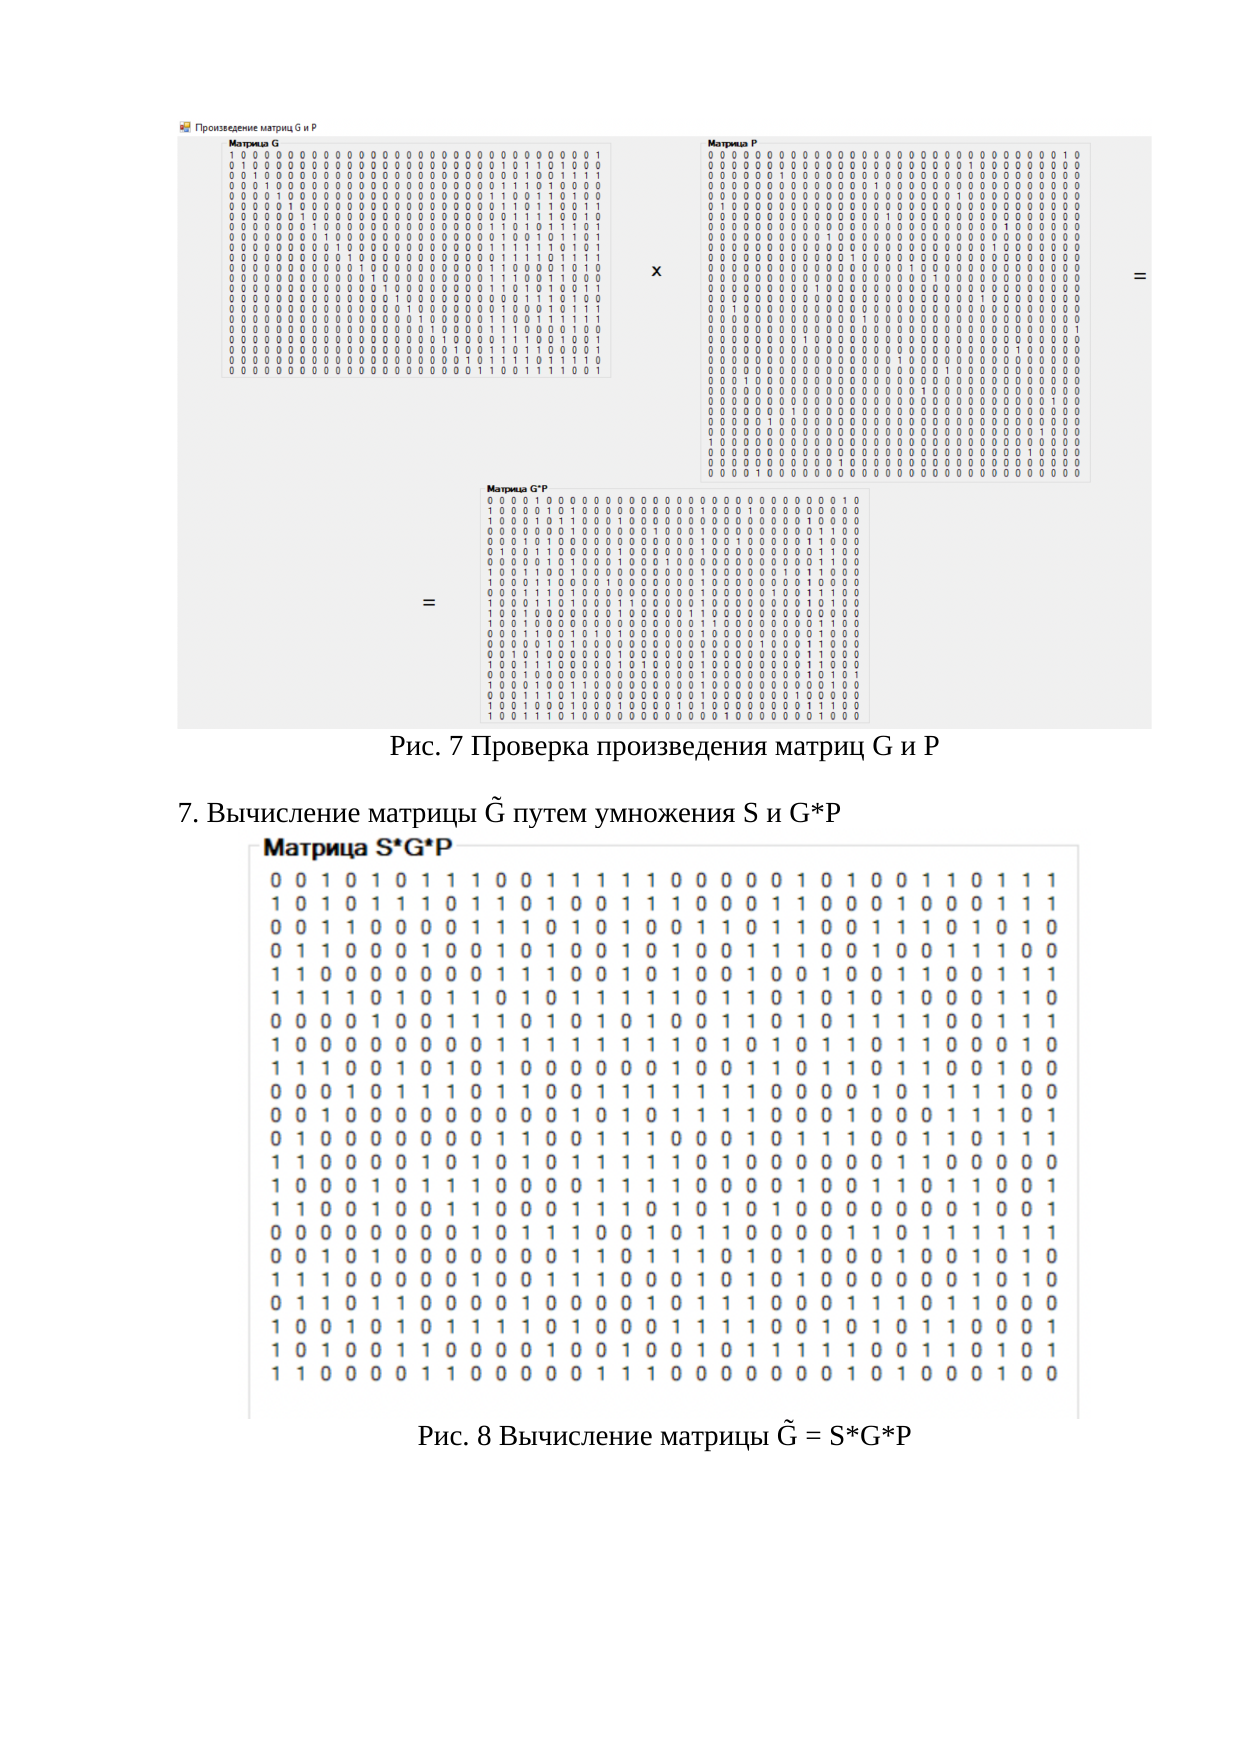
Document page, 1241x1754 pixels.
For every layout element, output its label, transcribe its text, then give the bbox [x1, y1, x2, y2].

text Рис. 8 Вычисление матрицы G̃ = S*G*P [177, 1418, 1152, 1452]
picture [237, 828, 1092, 1419]
text 7. Вычисление матрицы G̃ путем умножения S и G*P [177, 795, 1152, 829]
picture [177, 118, 1152, 729]
text Рис. 7 Проверка произведения матриц G и P [177, 729, 1152, 762]
